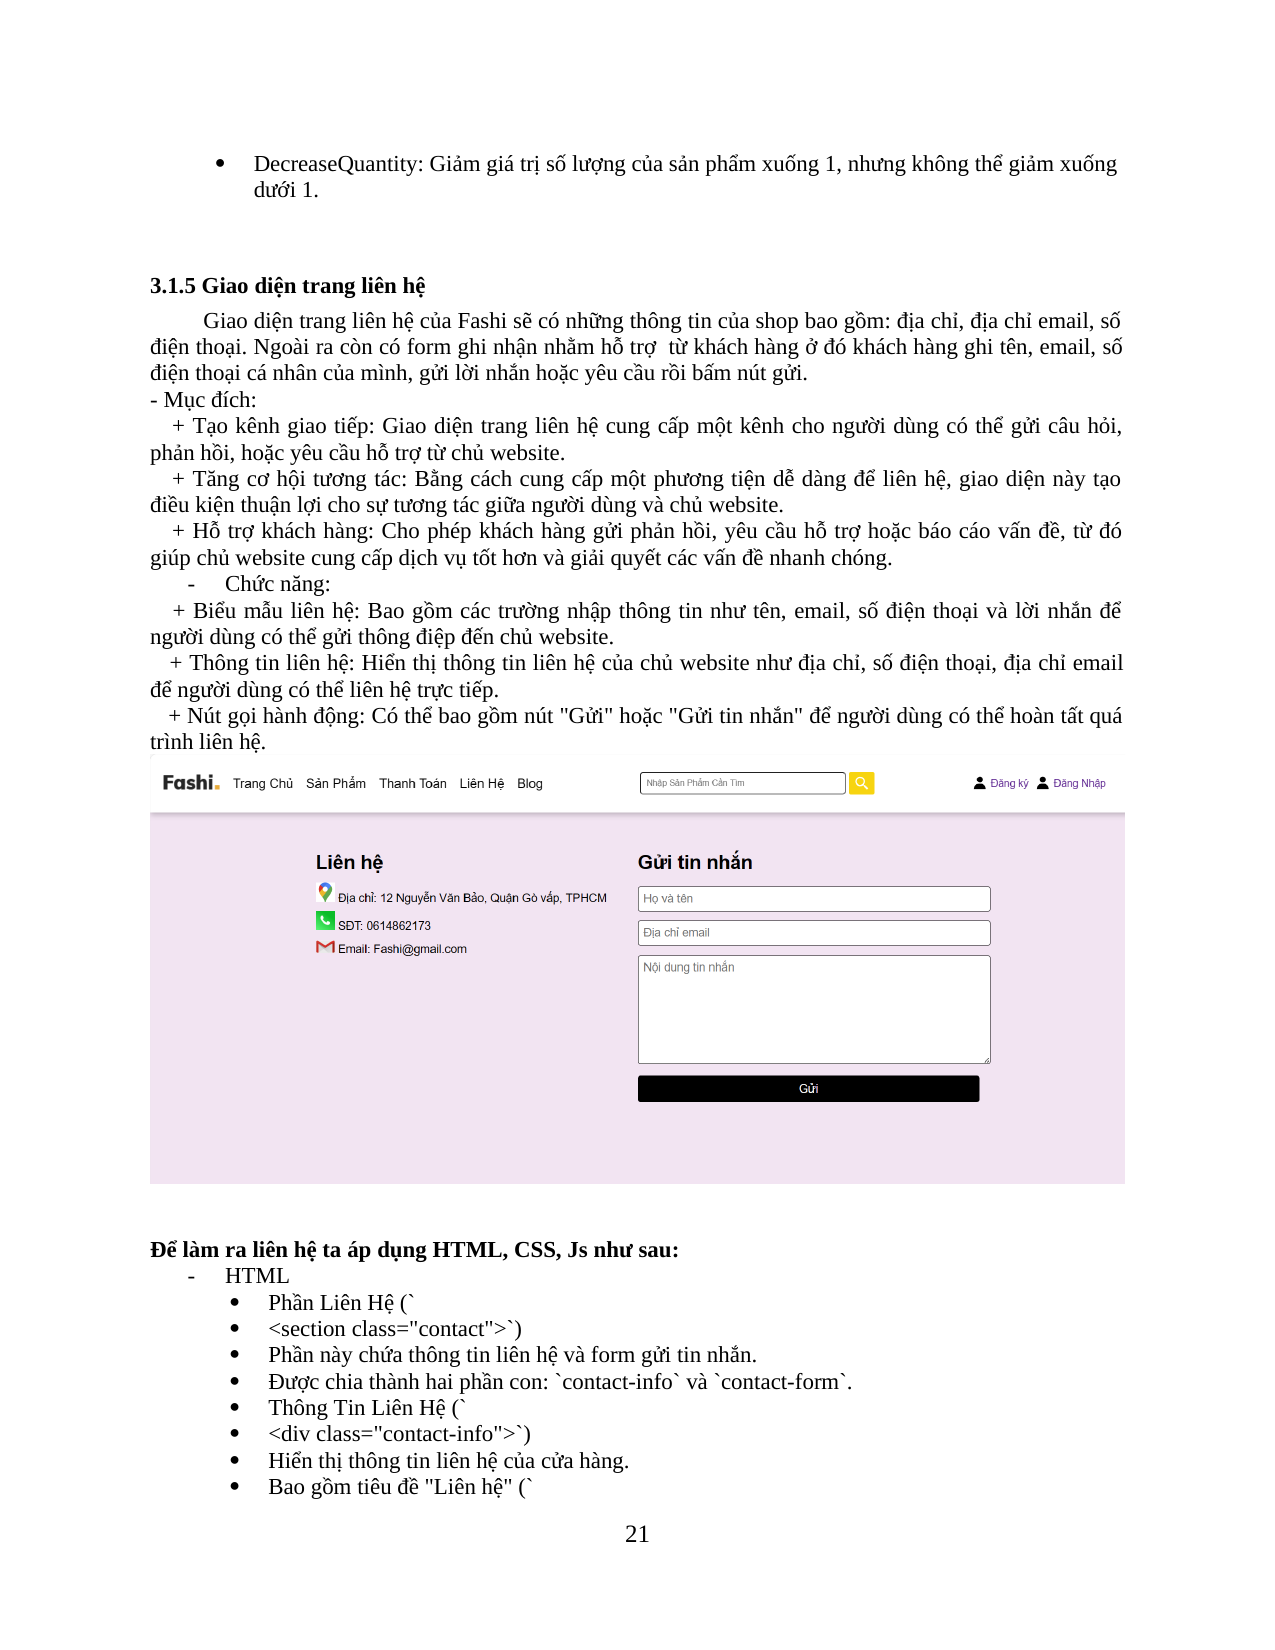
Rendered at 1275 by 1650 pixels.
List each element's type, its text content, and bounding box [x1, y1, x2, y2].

text Để làm ra liên hệ ta áp dụng HTML, CSS, Js như sau: [150, 1236, 1125, 1262]
list <div class="contact-info">`) [231, 1421, 1125, 1447]
list Phần này chứa thông tin liên hệ và form gửi tin nhắn. [231, 1341, 1125, 1368]
text + Tạo kênh giao tiếp: Giao diện trang liên hệ cung cấp một kênh cho người dùng có thể gửi câu hỏi, phản hồi, hoặc yêu cầu hỗ trợ từ chủ website. [150, 412, 1125, 465]
text + Tăng cơ hội tương tác: Bằng cách cung cấp một phương tiện dễ dàng để liên hệ, giao diện này tạo điều kiện thuận lợi cho sự tương tác giữa người dùng và chủ website. [150, 465, 1125, 518]
text + Hỗ trợ khách hàng: Cho phép khách hàng gửi phản hồi, yêu cầu hỗ trợ hoặc báo cáo vấn đề, từ đó giúp chủ website cung cấp dịch vụ tốt hơn và giải quyết các vấn đề nhanh chóng. [150, 518, 1125, 570]
text + Thông tin liên hệ: Hiển thị thông tin liên hệ của chủ website như địa chỉ, số điện thoại, địa chỉ email để người dùng có thể liên hệ trực tiếp. [150, 649, 1125, 702]
list Hiển thị thông tin liên hệ của cửa hàng. [231, 1447, 1125, 1473]
text - Mục đích: [150, 386, 1125, 412]
text + Nút gọi hành động: Có thể bao gồm nút "Gửi" hoặc "Gửi tin nhắn" để người dùng có thể hoàn tất quá trình liên hệ. [150, 702, 1125, 754]
list Được chia thành hai phần con: `contact-info` và `contact-form`. [231, 1368, 1125, 1394]
list DecreaseQuantity: Giảm giá trị số lượng của sản phẩm xuống 1, nhưng không thể giảm xuống dưới 1. [216, 150, 1125, 203]
list <section class="contact">`) [231, 1315, 1125, 1341]
list Bao gồm tiêu đề "Liên hệ" (` [231, 1473, 1125, 1499]
list HTML [187, 1262, 1125, 1289]
subtitle 3.1.5 Giao diện trang liên hệ [150, 272, 1125, 298]
list Chức năng: [187, 570, 1125, 597]
picture [150, 754, 1125, 1184]
list Phần Liên Hệ (` [231, 1289, 1125, 1315]
text Giao diện trang liên hệ của Fashi sẽ có những thông tin của shop bao gồm: địa chỉ, địa chỉ email, số điện thoại. Ngoài ra còn có form ghi nhận nhằm hỗ trợ từ khách hàng ở đó khách hàng ghi tên, email, số điện thoại cá nhân của mình, gửi lời nhắn hoặc yêu cầu rồi bấm nút gửi. [150, 307, 1125, 386]
text + Biểu mẫu liên hệ: Bao gồm các trường nhập thông tin như tên, email, số điện thoại và lời nhắn để người dùng có thể gửi thông điệp đến chủ website. [150, 597, 1125, 649]
list Thông Tin Liên Hệ (` [231, 1394, 1125, 1421]
